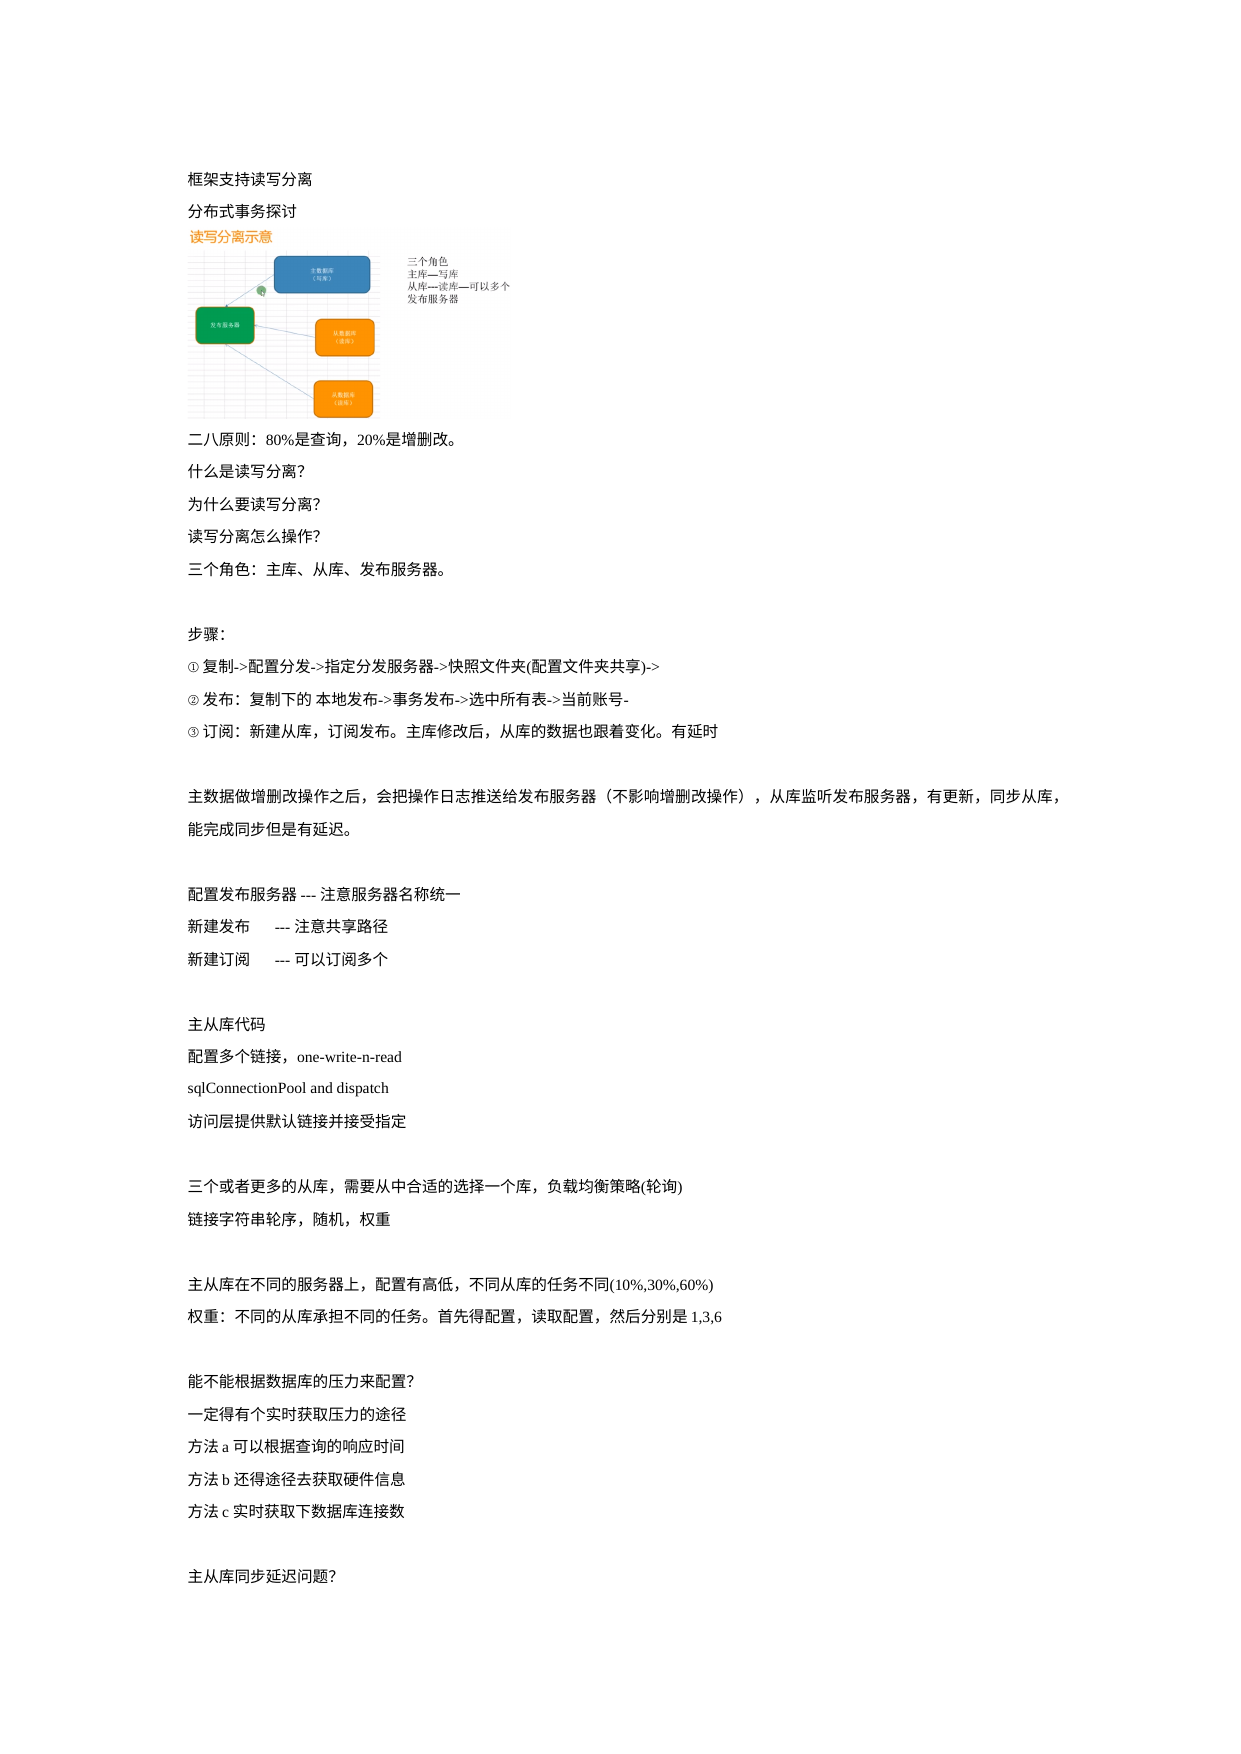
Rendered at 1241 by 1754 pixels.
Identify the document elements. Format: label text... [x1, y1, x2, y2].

text 分布式事务探讨 [187, 194, 1053, 227]
text 为什么要读写分离？ [187, 487, 1053, 519]
text 一定得有个实时获取压力的途径 [187, 1397, 1053, 1429]
text 链接字符串轮序，随机，权重 [187, 1202, 1053, 1234]
text 步骤： [187, 617, 1053, 649]
text 权重：不同的从库承担不同的任务。首先得配置，读取配置，然后分别是1,3,6 [187, 1299, 1053, 1332]
text 配置多个链接，one-write-n-read [187, 1039, 1053, 1072]
text 三个角色：主库、从库、发布服务器。 [187, 552, 1053, 584]
text 方法b 还得途径去获取硬件信息 [187, 1462, 1053, 1494]
text ①复制->配置分发->指定分发服务器->快照文件夹(配置文件夹共享)-> [187, 649, 1053, 682]
text ③订阅：新建从库，订阅发布。主库修改后，从库的数据也跟着变化。有延时 [187, 714, 1053, 747]
text 读写分离怎么操作？ [187, 519, 1053, 552]
text ②发布：复制下的 本地发布->事务发布->选中所有表->当前账号- [187, 682, 1053, 714]
text 主从库在不同的服务器上，配置有高低，不同从库的任务不同(10%,30%,60%) [187, 1267, 1053, 1299]
picture [187, 227, 511, 419]
text 二八原则：80%是查询，20%是增删改。 [187, 422, 1053, 454]
text 主从库代码 [187, 1007, 1053, 1039]
text 主数据做增删改操作之后，会把操作日志推送给发布服务器（不影响增删改操作），从库监听发布服务器，有更新，同步从库，能完成同步但是有延迟。 [187, 779, 1053, 844]
text 框架支持读写分离 [187, 162, 1053, 194]
text 配置发布服务器 --- 注意服务器名称统一 [187, 877, 1053, 909]
text 三个或者更多的从库，需要从中合适的选择一个库，负载均衡策略(轮询) [187, 1169, 1053, 1202]
text 访问层提供默认链接并接受指定 [187, 1104, 1053, 1137]
text 方法a 可以根据查询的响应时间 [187, 1429, 1053, 1462]
text 新建发布 --- 注意共享路径 [187, 909, 1053, 942]
text 新建订阅 --- 可以订阅多个 [187, 942, 1053, 974]
text 什么是读写分离？ [187, 454, 1053, 487]
text 方法c 实时获取下数据库连接数 [187, 1494, 1053, 1527]
text sqlConnectionPool and dispatch [187, 1072, 1053, 1104]
text 能不能根据数据库的压力来配置？ [187, 1364, 1053, 1397]
text 主从库同步延迟问题？ [187, 1559, 1053, 1592]
